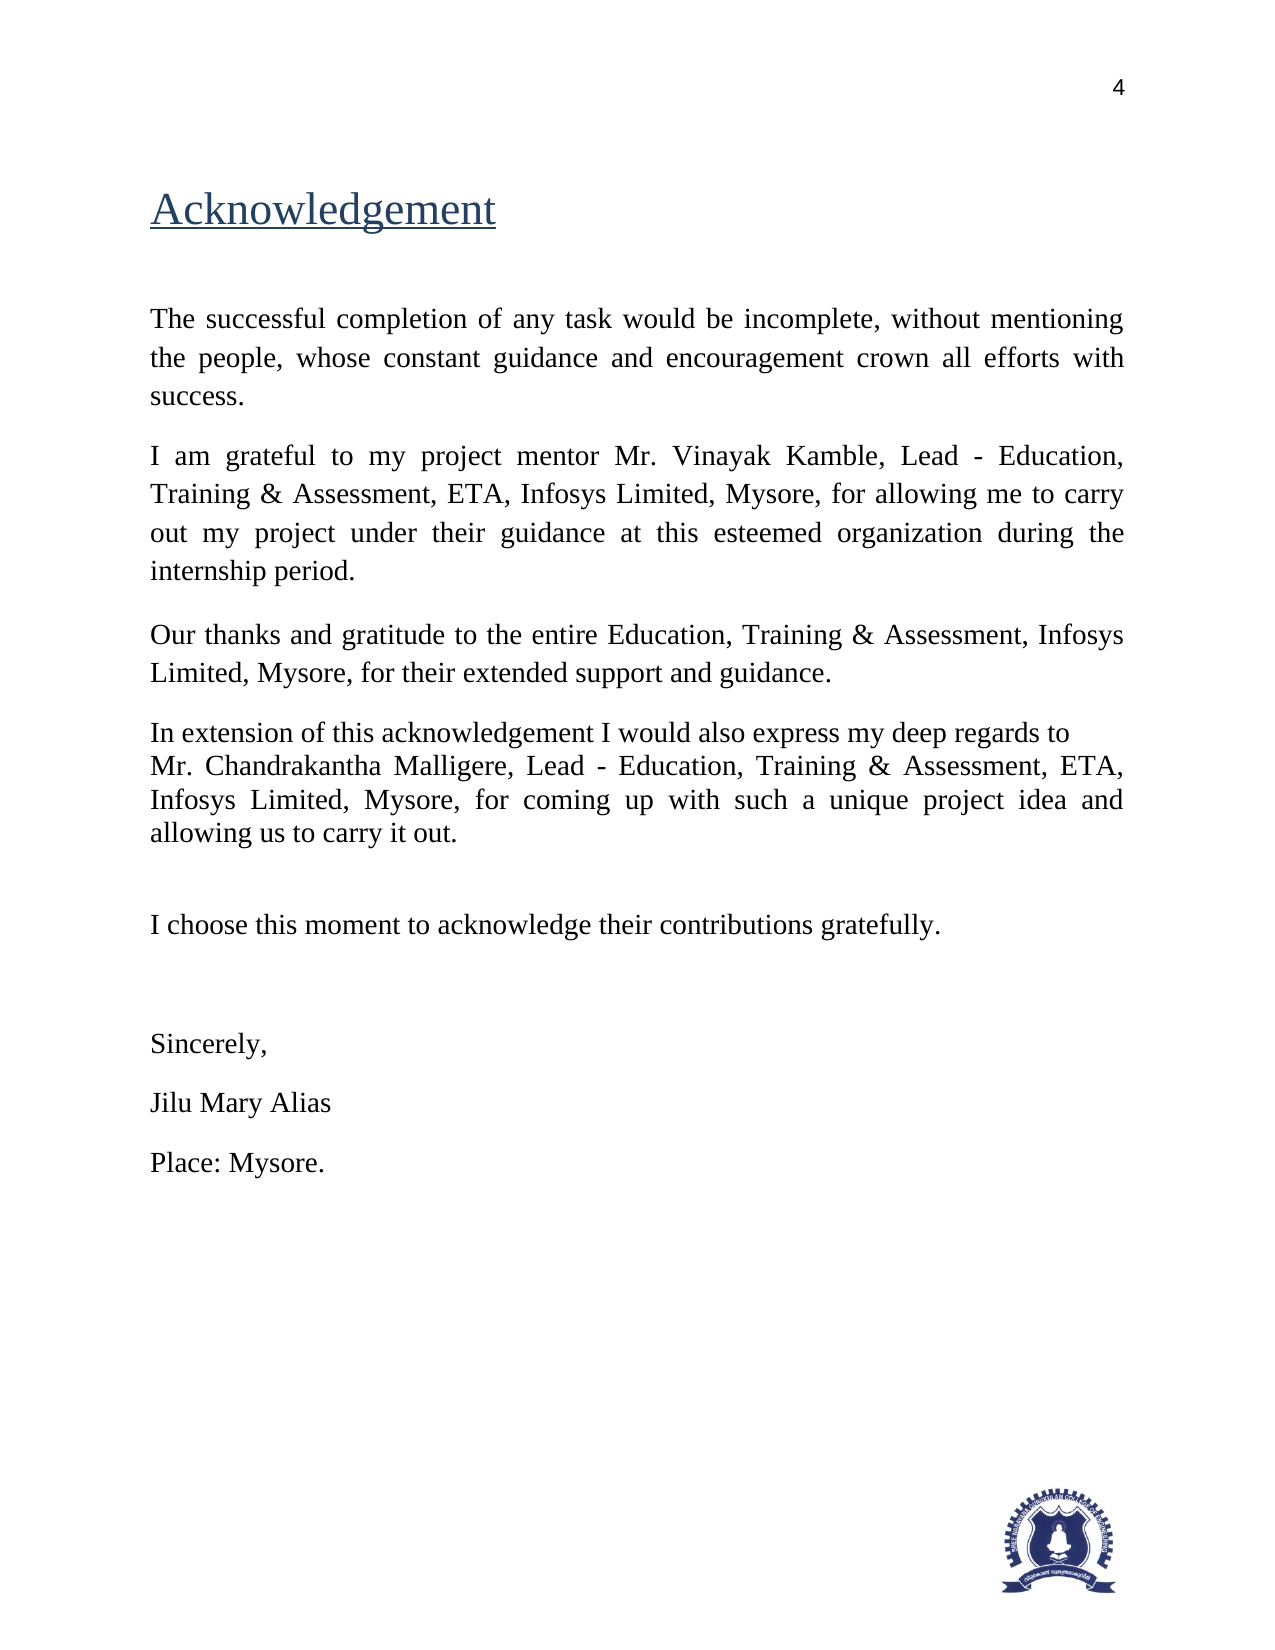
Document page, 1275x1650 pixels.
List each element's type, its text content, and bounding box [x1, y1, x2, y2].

text Jilu Mary Alias [150, 1086, 1125, 1119]
text Sincerely, [150, 1026, 1125, 1060]
text Our thanks and gratitude to the entire Education, Training & Assessment, Infosys Limited, Mysore, for their extended support and guidance. [150, 617, 1125, 689]
subtitle Acknowledgement [150, 181, 1125, 234]
text The successful completion of any task would be incomplete, without mentioning the people, whose constant guidance and encouragement crown all efforts with success. [150, 301, 1125, 412]
text I am grateful to my project mentor Mr. Vinayak Kamble, Lead - Education, Training & Assessment, ETA, Infosys Limited, Mysore, for allowing me to carry out my project under their guidance at this esteemed organization during the internship period. [150, 438, 1125, 587]
text Mr. Chandrakantha Malligere, Lead - Education, Training & Assessment, ETA, Infosys Limited, Mysore, for coming up with such a unique project idea and allowing us to carry it out. [150, 748, 1125, 849]
text Place: Mysore. [150, 1145, 1125, 1178]
text In extension of this acknowledgement I would also express my deep regards to [150, 715, 1125, 748]
picture [992, 1479, 1125, 1605]
text I choose this moment to acknowledge their contributions gratefully. [150, 907, 1125, 941]
